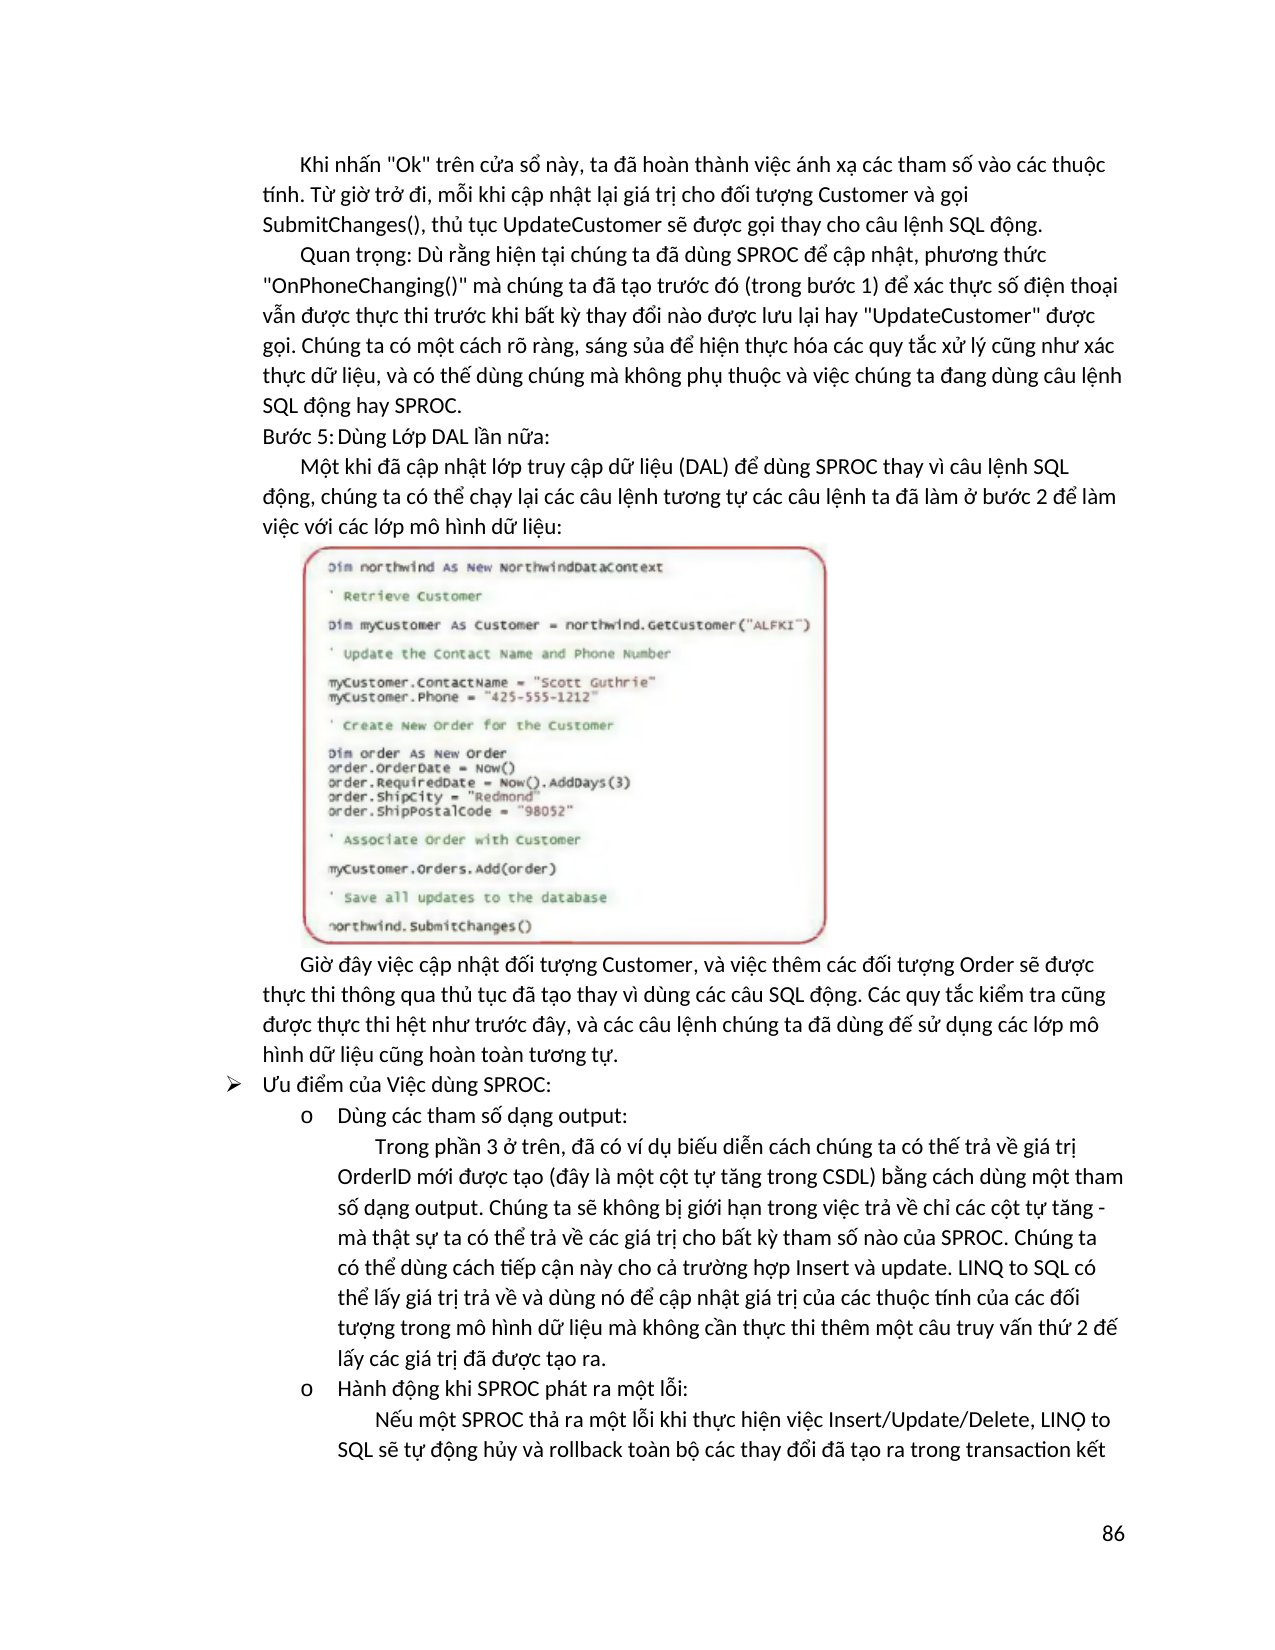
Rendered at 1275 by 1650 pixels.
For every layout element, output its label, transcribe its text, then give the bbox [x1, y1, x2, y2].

list Quan trọng: Dù rằng hiện tại chúng ta đã dùng SPROC để cập nhật, phương thức "OnPhoneChanging()" mà chúng ta đã tạo trước đó (trong bước 1) để xác thực số điện thoại vẫn được thực thi trước khi bất kỳ thay đổi nào được lưu lại hay "UpdateCustomer" được gọi. Chúng ta có một cách rõ ràng, sáng sủa để hiện thực hóa các quy tắc xử lý cũng như xác thực dữ liệu, và có thế dùng chúng mà không phụ thuộc và việc chúng ta đang dùng câu lệnh SQL động hay SPROC. [262, 241, 1125, 420]
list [337, 1405, 1125, 1463]
list Ưu điểm của Việc dùng SPROC: [225, 1071, 1125, 1098]
list Trong phần 3 ở trên, đã có ví dụ biếu diễn cách chúng ta có thế trả về giá trị OrderlD mới được tạo (đây là một cột tự tăng trong CSDL) bằng cách dùng một tham số dạng output. Chúng ta sẽ không bị giới hạn trong việc trả về chỉ các cột tự tăng - mà thật sự ta có thể trả về các giá trị cho bất kỳ tham số nào của SPROC. Chúng ta có thể dùng cách tiếp cận này cho cả trường hợp Insert và update. LINQ to SQL có thể lấy giá trị trả về và dùng nó để cập nhật giá trị của các thuộc tính của các đối tượng trong mô hình dữ liệu mà không cần thực thi thêm một câu truy vấn thứ 2 đế lấy các giá trị đã được tạo ra. [337, 1132, 1125, 1372]
picture [300, 542, 829, 948]
list Khi nhấn "Ok" trên cửa sổ này, ta đã hoàn thành việc ánh xạ các tham số vào các thuộc tính. Từ giờ trở đi, mỗi khi cập nhật lại giá trị cho đối tượng Customer và gọi SubmitChanges(), thủ tục UpdateCustomer sẽ được gọi thay cho câu lệnh SQL động. [262, 150, 1125, 238]
list Hành động khi SPROC phát ra một lỗi: [300, 1374, 1125, 1403]
list Giờ đây việc cập nhật đối tượng Customer, và việc thêm các đối tượng Order sẽ được thực thi thông qua thủ tục đã tạo thay vì dùng các câu SQL động. Các quy tắc kiểm tra cũng được thực thi hệt như trước đây, và các câu lệnh chúng ta đã dùng đế sử dụng các lớp mô hình dữ liệu cũng hoàn toàn tương tự. [262, 950, 1125, 1068]
list Một khi đã cập nhật lớp truy cập dữ liệu (DAL) để dùng SPROC thay vì câu lệnh SQL động, chúng ta có thể chạy lại các câu lệnh tương tự các câu lệnh ta đã làm ở bước 2 để làm việc với các lớp mô hình dữ liệu: [262, 452, 1125, 541]
list Dùng các tham số dạng output: [300, 1101, 1125, 1130]
list Dùng Lớp DAL lần nữa: [262, 422, 1125, 450]
